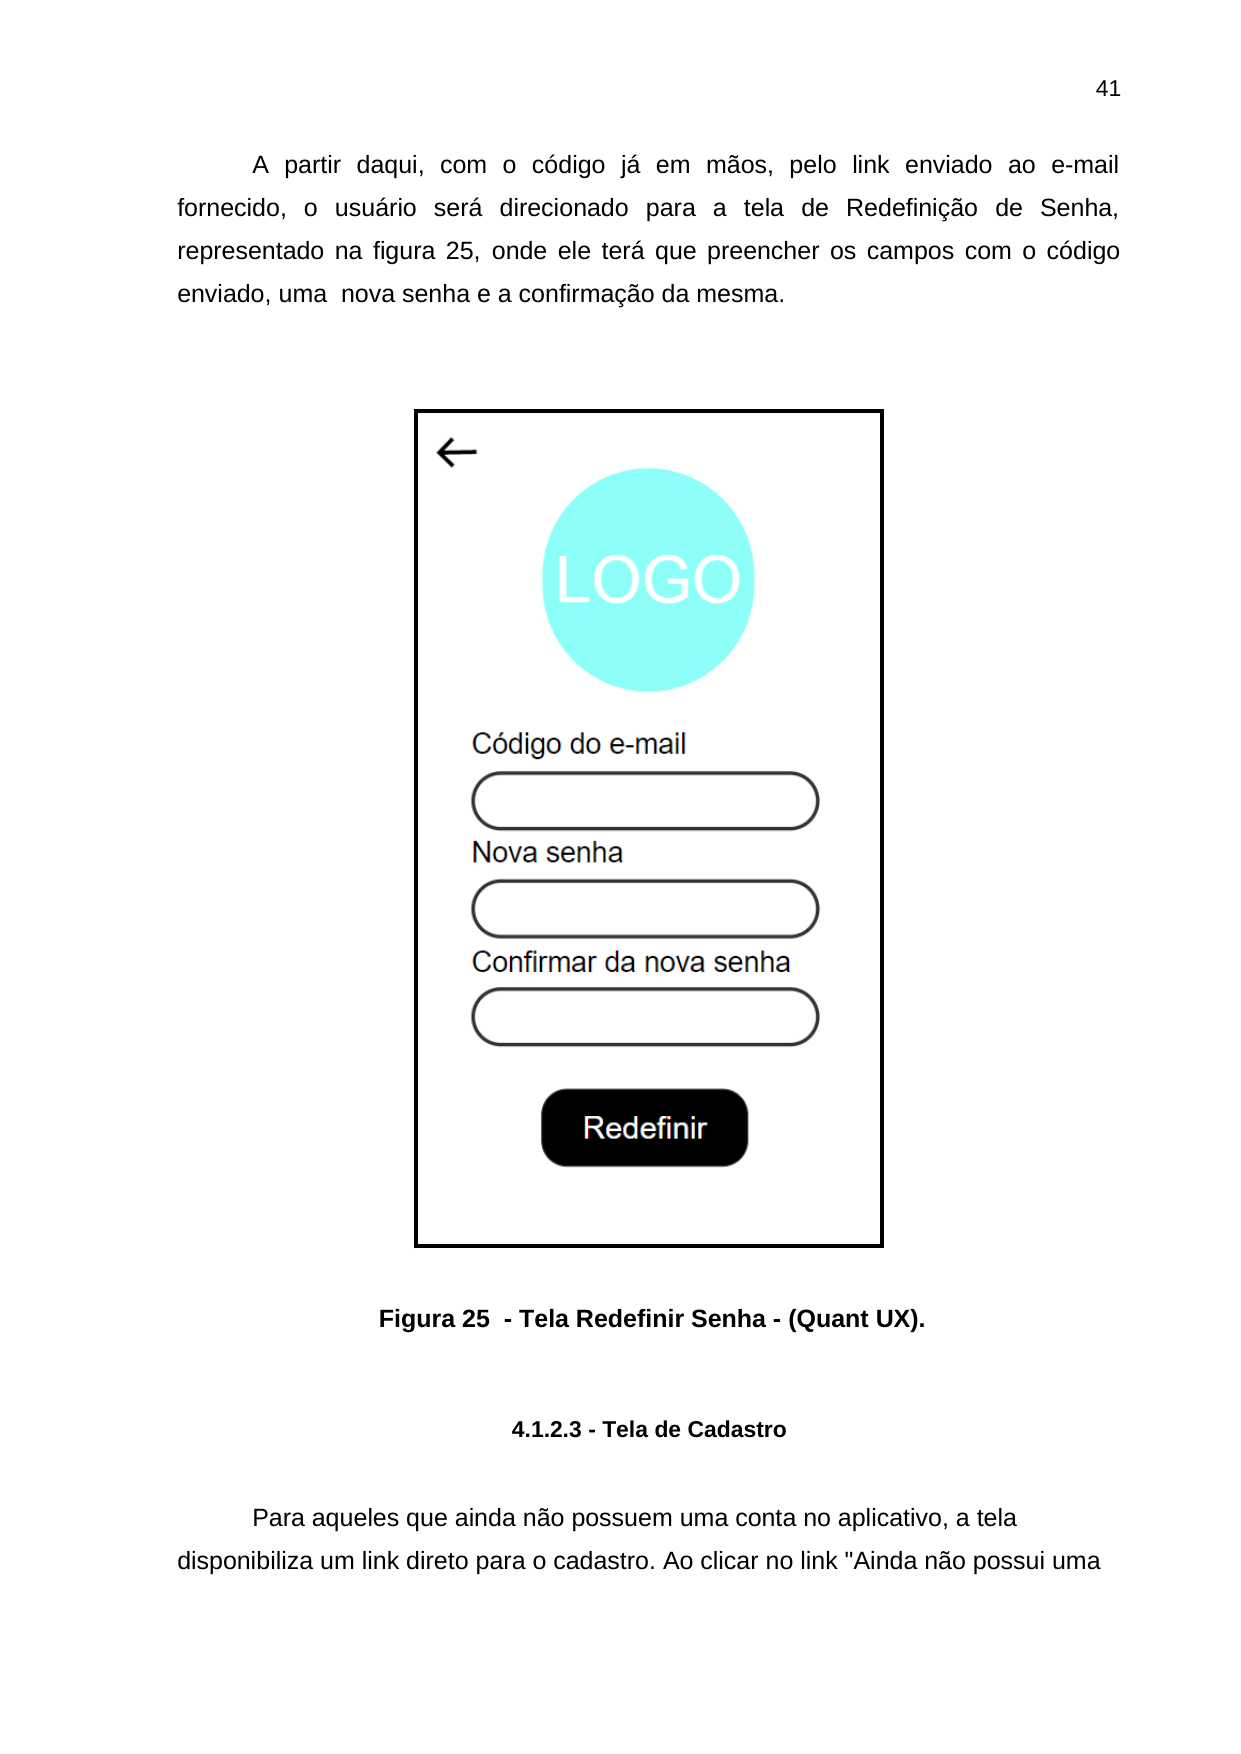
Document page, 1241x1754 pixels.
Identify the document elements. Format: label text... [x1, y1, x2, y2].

subtitle 4.1.2.3 - Tela de Cadastro [177, 1416, 1121, 1442]
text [177, 1503, 1121, 1575]
picture [418, 413, 880, 1244]
text Figura 25 - Tela Redefinir Senha - (Quant UX). [177, 1304, 1121, 1333]
text A partir daqui, com o código já em mãos, pelo link enviado ao e-mail fornecido, o usuário será direcionado para a tela de Redefinição de Senha, representado na figura 25, onde ele terá que preencher os campos com o código enviado, uma nova senha e a confirmação da mesma. [177, 150, 1121, 308]
